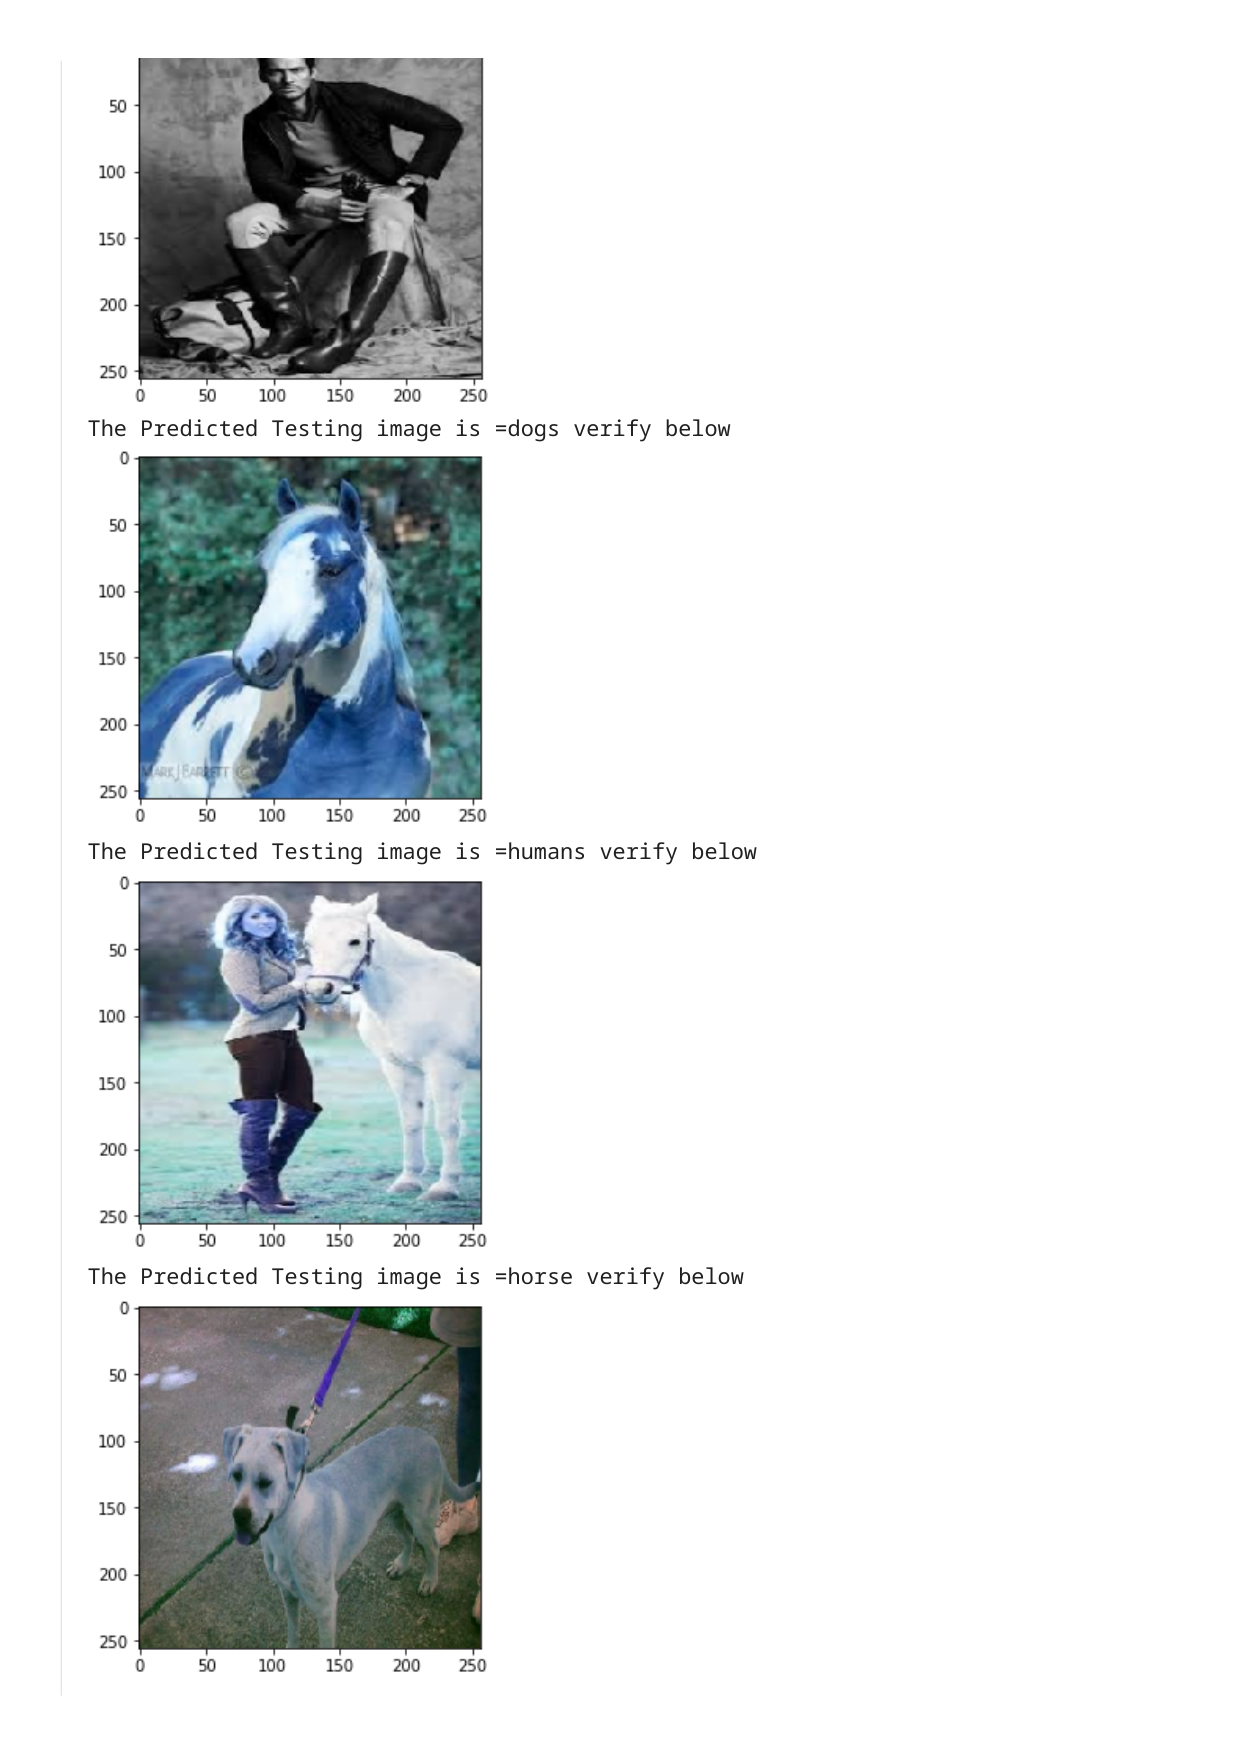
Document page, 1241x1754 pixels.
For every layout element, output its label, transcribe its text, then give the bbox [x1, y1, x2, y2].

text The Predicted Testing image is =dogs verify below [87, 416, 1198, 441]
text The Predicted Testing image is =horse verify below [87, 1261, 1198, 1291]
picture [87, 442, 498, 836]
picture [87, 1291, 498, 1686]
picture [87, 58, 499, 416]
text The Predicted Testing image is =humans verify below [87, 836, 1198, 866]
picture [87, 866, 498, 1261]
